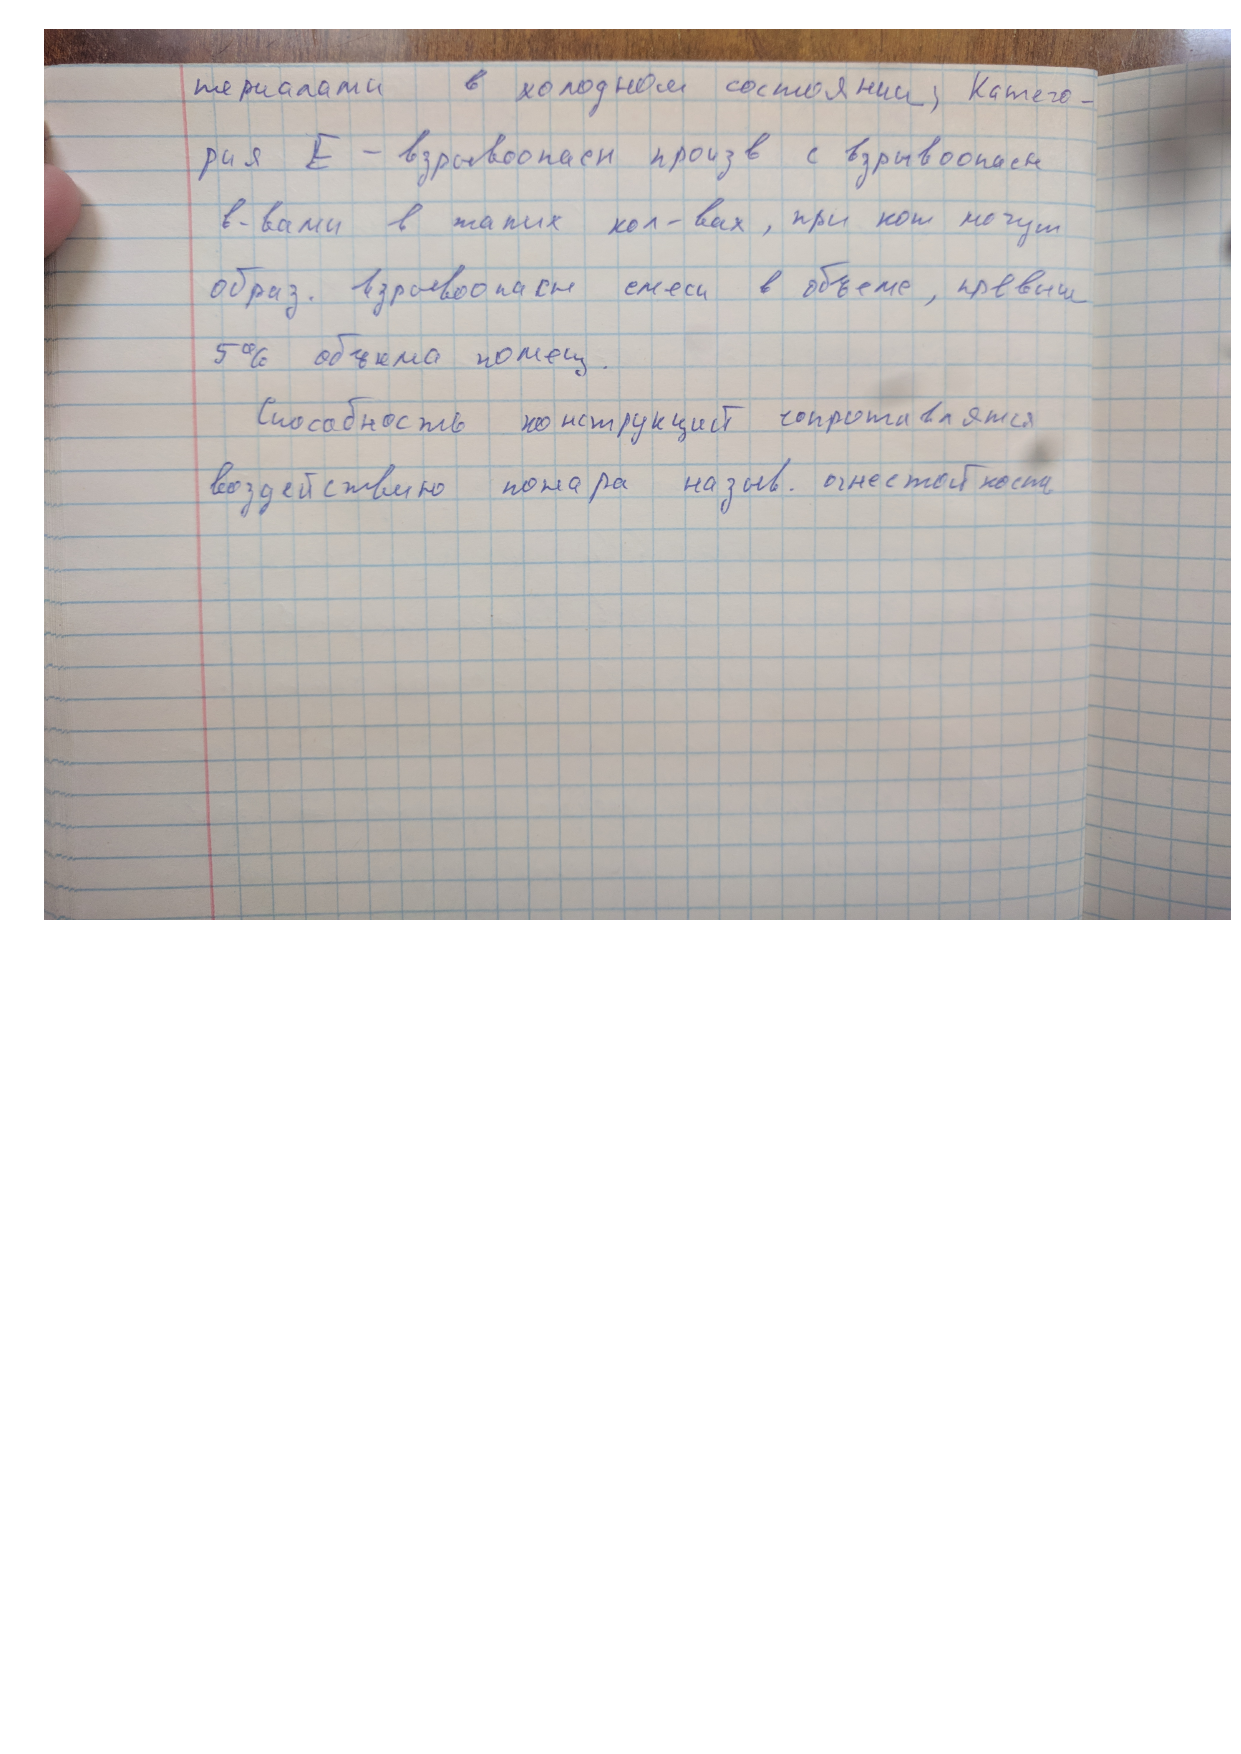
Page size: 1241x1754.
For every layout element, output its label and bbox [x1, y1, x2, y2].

picture [44, 29, 1231, 920]
